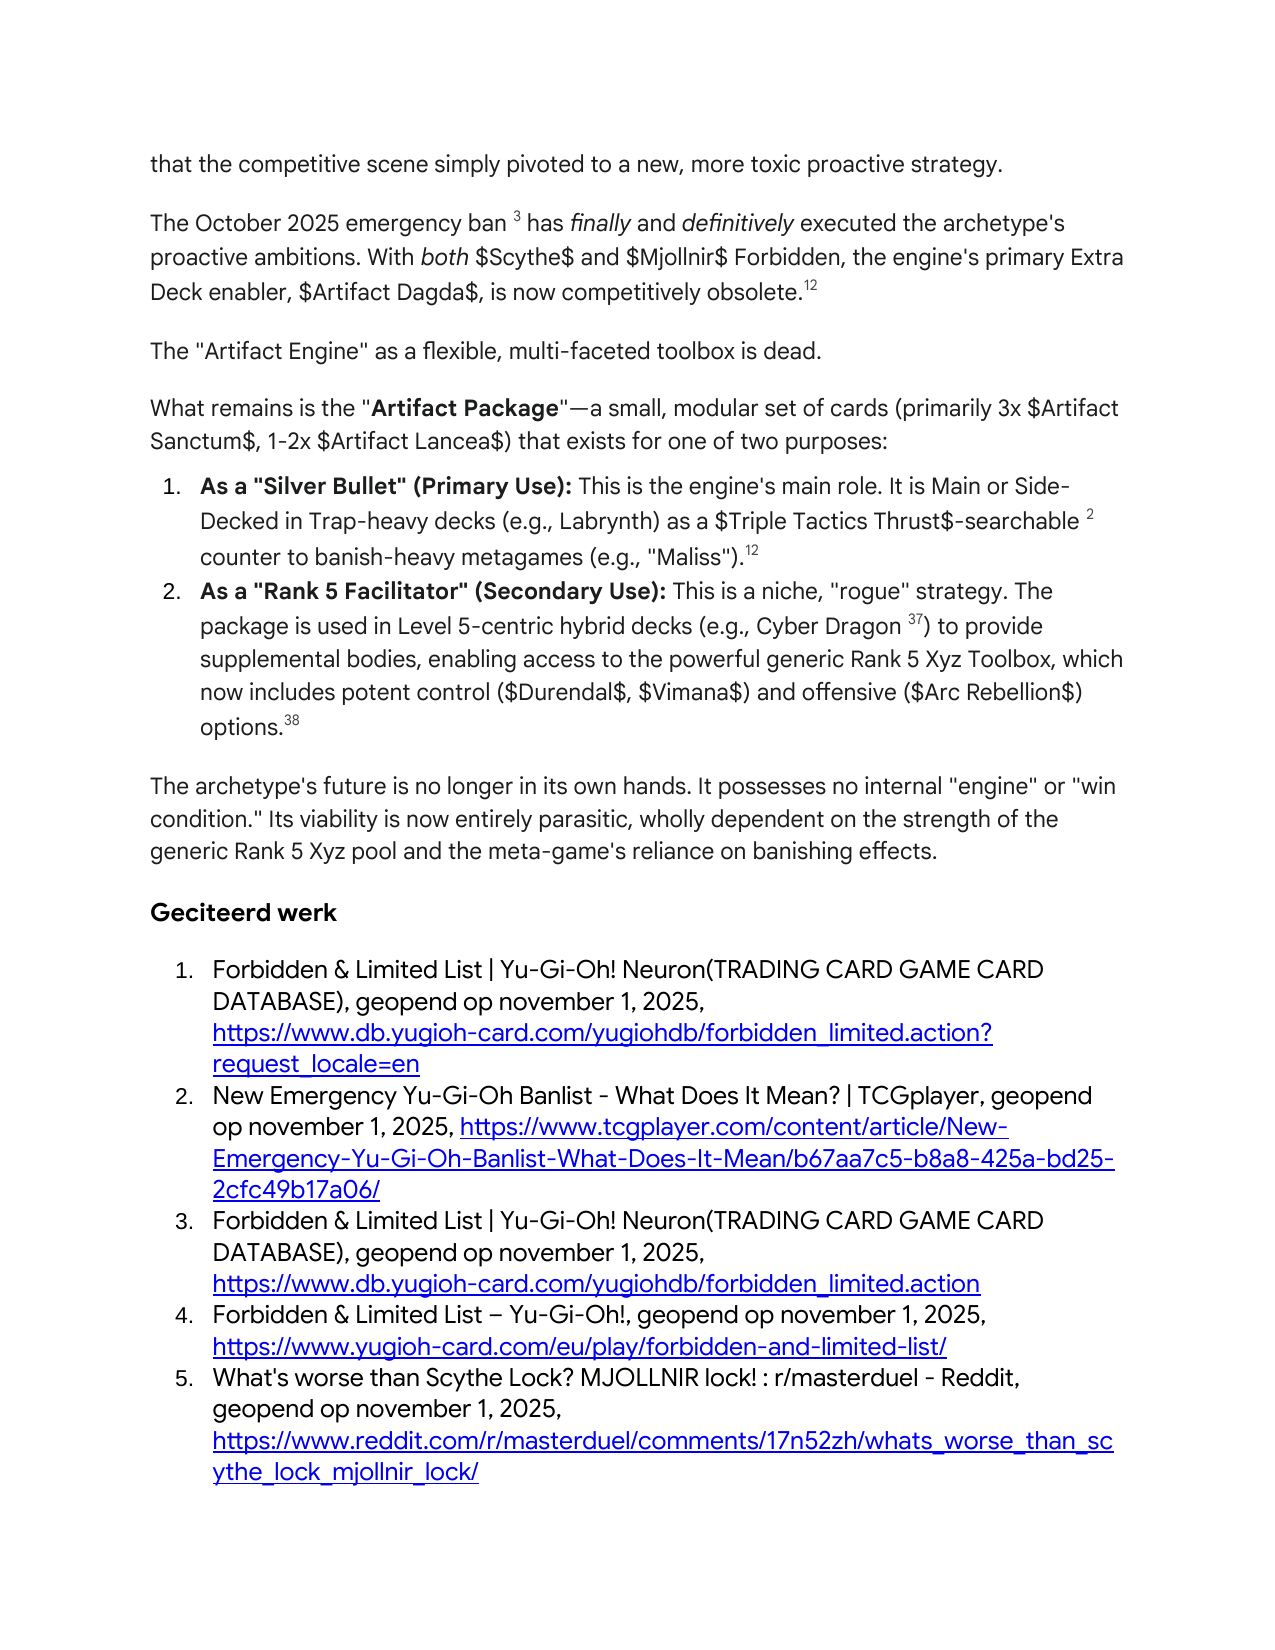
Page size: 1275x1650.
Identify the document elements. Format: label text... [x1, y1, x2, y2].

list As a "Rank 5 Facilitator" (Secondary Use): This is a niche, "rogue" strategy. The package is used in Level 5-centric hybrid decks (e.g., Cyber Dragon 37) to provide supplemental bodies, enabling access to the powerful generic Rank 5 Xyz Toolbox, which now includes potent control ($Durendal$, $Vimana$) and offensive ($Arc Rebellion$) options.38 [162, 577, 1125, 743]
list What's worse than Scythe Lock? MJOLLNIR lock! : r/masterduel - Reddit, geopend op november 1, 2025, https://www.reddit.com/r/masterduel/comments/17n52zh/whats_worse_than_scythe_lock_mjollnir_lock/ [175, 1362, 1125, 1488]
list Forbidden & Limited List | Yu-Gi-Oh! Neuron(TRADING CARD GAME CARD DATABASE), geopend op november 1, 2025, https://www.db.yugioh-card.com/yugiohdb/forbidden_limited.action?request_locale=en [175, 955, 1125, 1080]
text The "Artifact Engine" as a flexible, multi-faceted toolbox is dead. [150, 337, 1125, 366]
text The October 2025 emergency ban 3 has finally and definitively executed the archetype's proactive ambitions. With both $Scythe$ and $Mjollnir$ Forbidden, the engine's primary Extra Deck enabler, $Artifact Dagda$, is now competitively obsolete.12 [150, 208, 1125, 307]
text What remains is the "Artifact Package"—a small, modular set of cards (primarily 3x $Artifact Sanctum$, 1-2x $Artifact Lancea$) that exists for one of two purposes: [150, 394, 1125, 456]
subtitle Geciteerd werk [150, 897, 1125, 928]
list Forbidden & Limited List | Yu-Gi-Oh! Neuron(TRADING CARD GAME CARD DATABASE), geopend op november 1, 2025, https://www.db.yugioh-card.com/yugiohdb/forbidden_limited.action [175, 1206, 1125, 1299]
list As a "Silver Bullet" (Primary Use): This is the engine's main role. It is Main or Side-Decked in Trap-heavy decks (e.g., Labrynth) as a $Triple Tactics Thrust$-searchable 2 counter to banish-heavy metagames (e.g., "Maliss").12 [162, 472, 1125, 573]
text The archetype's future is no longer in its own hands. It possesses no internal "engine" or "win condition." Its viability is now entirely parasitic, wholly dependent on the strength of the generic Rank 5 Xyz pool and the meta-game's reliance on banishing effects. [150, 772, 1125, 866]
list New Emergency Yu-Gi-Oh Banlist - What Does It Mean? | TCGplayer, geopend op november 1, 2025, https://www.tcgplayer.com/content/article/New-Emergency-Yu-Gi-Oh-Banlist-What-Does-It-Mean/b67aa7c5-b8a8-425a-bd25-2cfc49b17a06/ [175, 1080, 1125, 1206]
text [150, 150, 1125, 179]
list Forbidden & Limited List – Yu-Gi-Oh!, geopend op november 1, 2025, https://www.yugioh-card.com/eu/play/forbidden-and-limited-list/ [175, 1299, 1125, 1362]
